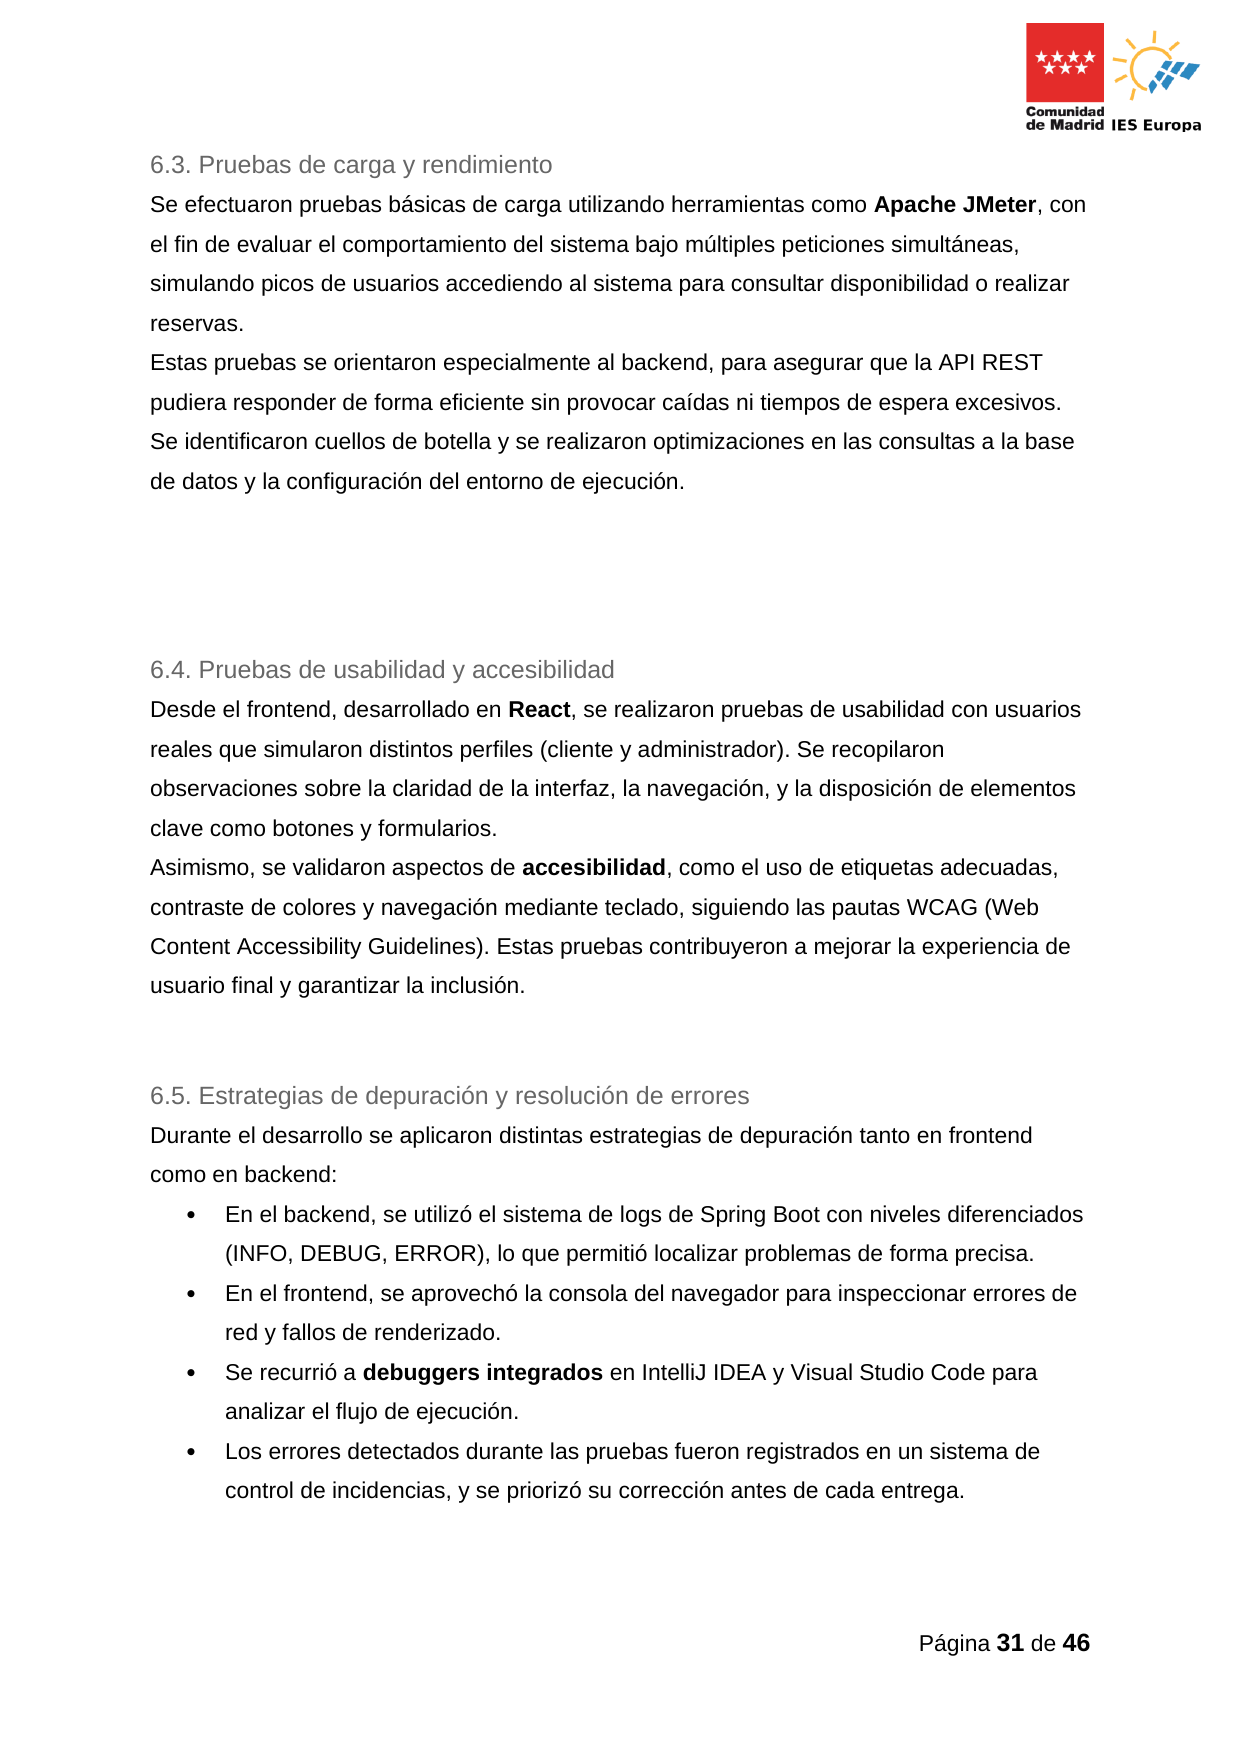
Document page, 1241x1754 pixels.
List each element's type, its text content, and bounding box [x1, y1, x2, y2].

subtitle 6.4. Pruebas de usabilidad y accesibilidad [150, 655, 1090, 683]
list En el backend, se utilizó el sistema de logs de Spring Boot con niveles diferenciados (INFO, DEBUG, ERROR), lo que permitió localizar problemas de forma precisa. [187, 1201, 1090, 1267]
list En el frontend, se aprovechó la consola del navegador para inspeccionar errores de red y fallos de renderizado. [187, 1280, 1090, 1346]
list Los errores detectados durante las pruebas fueron registrados en un sistema de control de incidencias, y se priorizó su corrección antes de cada entrega. [187, 1438, 1090, 1504]
text Desde el frontend, desarrollado en React, se realizaron pruebas de usabilidad con usuarios reales que simularon distintos perfiles (cliente y administrador). Se recopilaron observaciones sobre la claridad de la interfaz, la navegación, y la disposición de elementos clave como botones y formularios. [150, 696, 1090, 841]
subtitle 6.5. Estrategias de depuración y resolución de errores [150, 1081, 1090, 1109]
text Durante el desarrollo se aplicaron distintas estrategias de depuración tanto en frontend como en backend: [150, 1122, 1090, 1188]
list Se recurrió a debuggers integrados en IntelliJ IDEA y Visual Studio Code para analizar el flujo de ejecución. [187, 1359, 1090, 1425]
text Se efectuaron pruebas básicas de carga utilizando herramientas como Apache JMeter, con el fin de evaluar el comportamiento del sistema bajo múltiples peticiones simultáneas, simulando picos de usuarios accediendo al sistema para consultar disponibilidad o realizar reservas. [150, 191, 1090, 336]
text Estas pruebas se orientaron especialmente al backend, para asegurar que la API REST pudiera responder de forma eficiente sin provocar caídas ni tiempos de espera excesivos. Se identificaron cuellos de botella y se realizaron optimizaciones en las consultas a la base de datos y la configuración del entorno de ejecución. [150, 349, 1090, 494]
text Asimismo, se validaron aspectos de accesibilidad, como el uso de etiquetas adecuadas, contraste de colores y navegación mediante teclado, siguiendo las pautas WCAG (Web Content Accessibility Guidelines). Estas pruebas contribuyeron a mejorar la experiencia de usuario final y garantizar la inclusión. [150, 854, 1090, 999]
subtitle 6.3. Pruebas de carga y rendimiento [150, 150, 1090, 179]
picture [1026, 23, 1215, 132]
